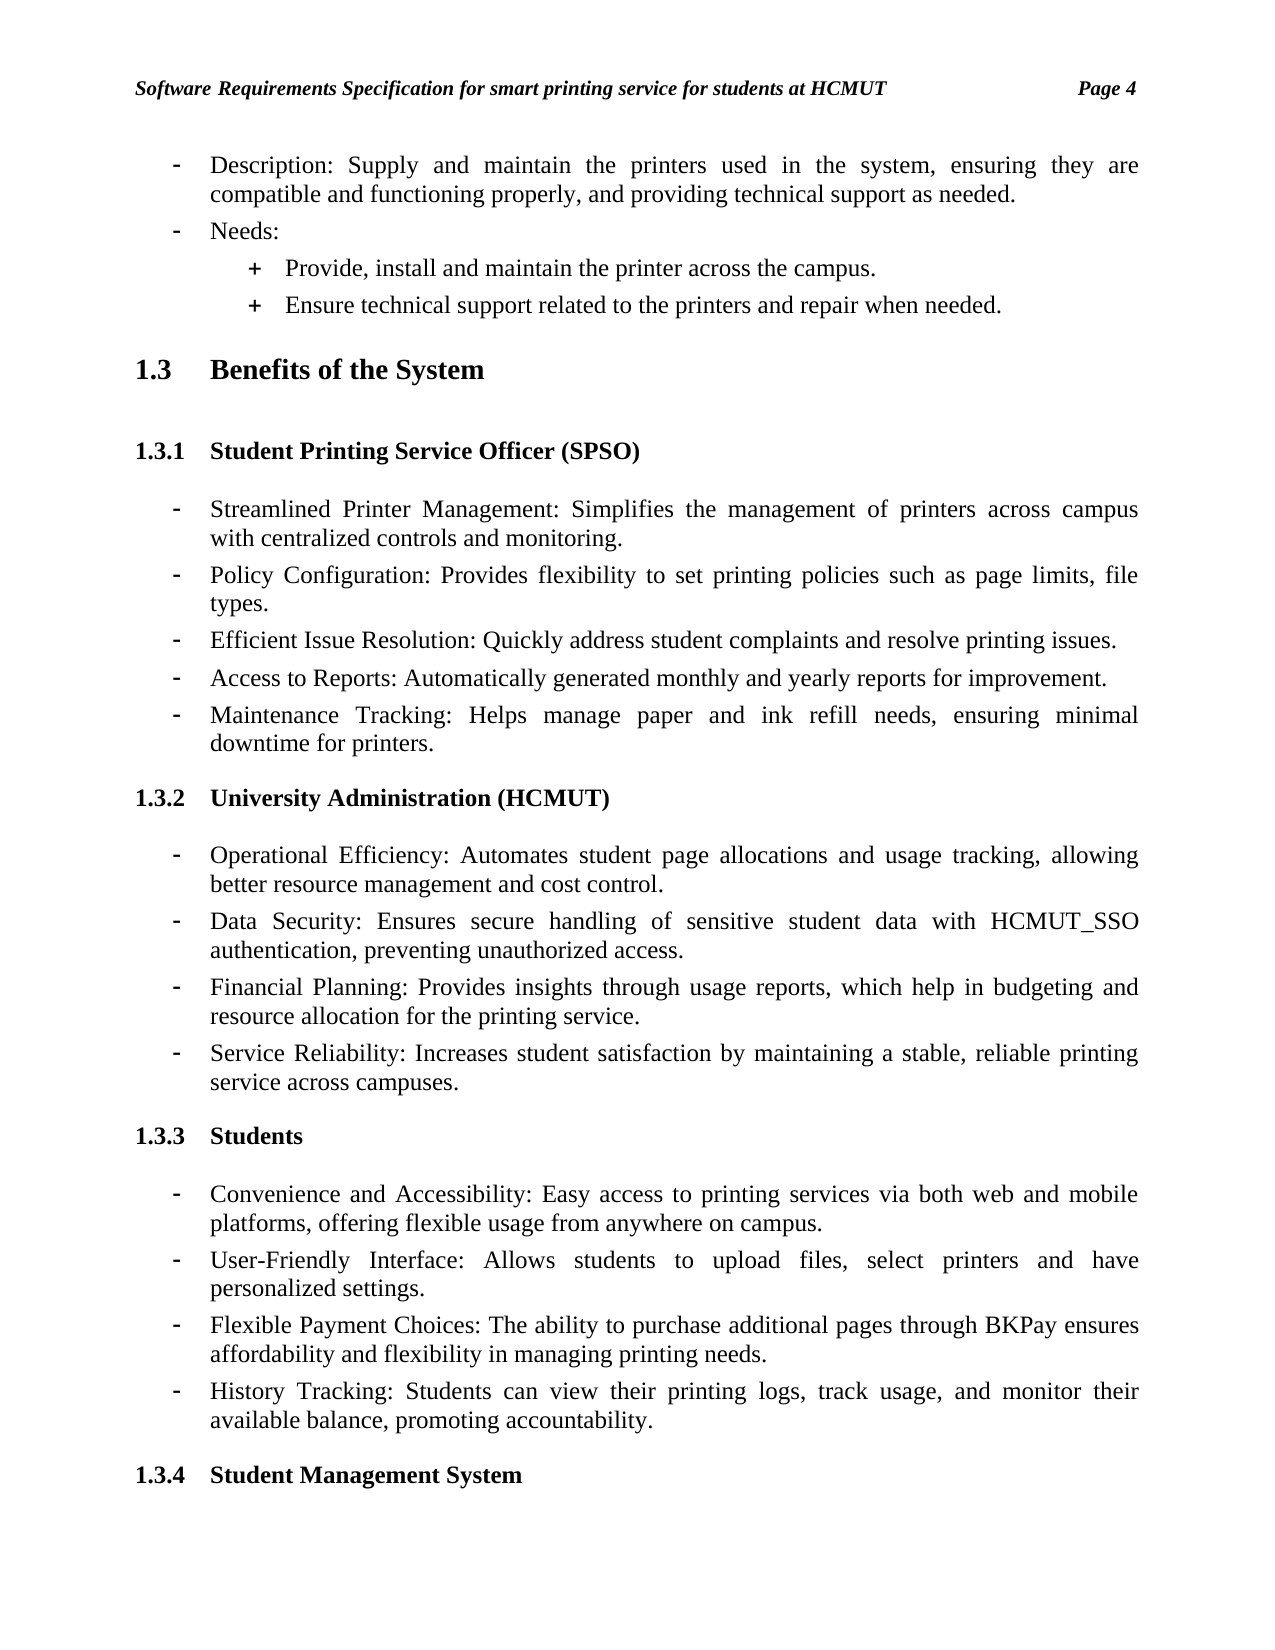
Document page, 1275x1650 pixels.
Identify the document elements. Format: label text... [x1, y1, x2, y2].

list Financial Planning: Provides insights through usage reports, which help in budgeting and resource allocation for the printing service. [172, 972, 1140, 1030]
list Efficient Issue Resolution: Quickly address student complaints and resolve printing issues. [172, 626, 1140, 654]
subtitle University Administration (HCMUT) [135, 786, 1140, 811]
list User-Friendly Interface: Allows students to upload files, select printers and have personalized settings. [172, 1245, 1140, 1302]
list Needs: [172, 216, 1140, 244]
subtitle Students [135, 1125, 1140, 1150]
list Streamlined Printer Management: Simplifies the management of printers across campus with centralized controls and monitoring. [172, 494, 1140, 551]
list Service Reliability: Increases student satisfaction by maintaining a stable, reliable printing service across campuses. [172, 1038, 1140, 1096]
list Flexible Payment Choices: The ability to purchase additional pages through BKPay ensures affordability and flexibility in managing printing needs. [172, 1311, 1140, 1368]
list Access to Reports: Automatically generated monthly and yearly reports for improvement. [172, 663, 1140, 691]
list Convenience and Accessibility: Easy access to printing services via both web and mobile platforms, offering flexible usage from anywhere on campus. [172, 1179, 1140, 1236]
subtitle Benefits of the System [135, 352, 1140, 386]
list Description: Supply and maintain the printers used in the system, ensuring they are compatible and functioning properly, and providing technical support as needed. [172, 150, 1140, 207]
subtitle Student Management System [135, 1463, 1140, 1488]
subtitle Student Printing Service Officer (SPSO) [135, 440, 1140, 465]
list Ensure technical support related to the printers and repair when needed. [247, 290, 1140, 319]
list History Tracking: Students can view their printing logs, track usage, and monitor their available balance, promoting accountability. [172, 1376, 1140, 1434]
list Data Security: Ensures secure handling of sensitive student data with HCMUT_SSO authentication, preventing unauthorized access. [172, 906, 1140, 964]
list Maintenance Tracking: Helps manage paper and ink refill needs, ensuring minimal downtime for printers. [172, 700, 1140, 757]
list Provide, install and maintain the printer across the campus. [247, 253, 1140, 282]
list Operational Efficiency: Automates student page allocations and usage tracking, allowing better resource management and cost control. [172, 841, 1140, 898]
list Policy Configuration: Provides flexibility to set printing policies such as page limits, file types. [172, 560, 1140, 617]
